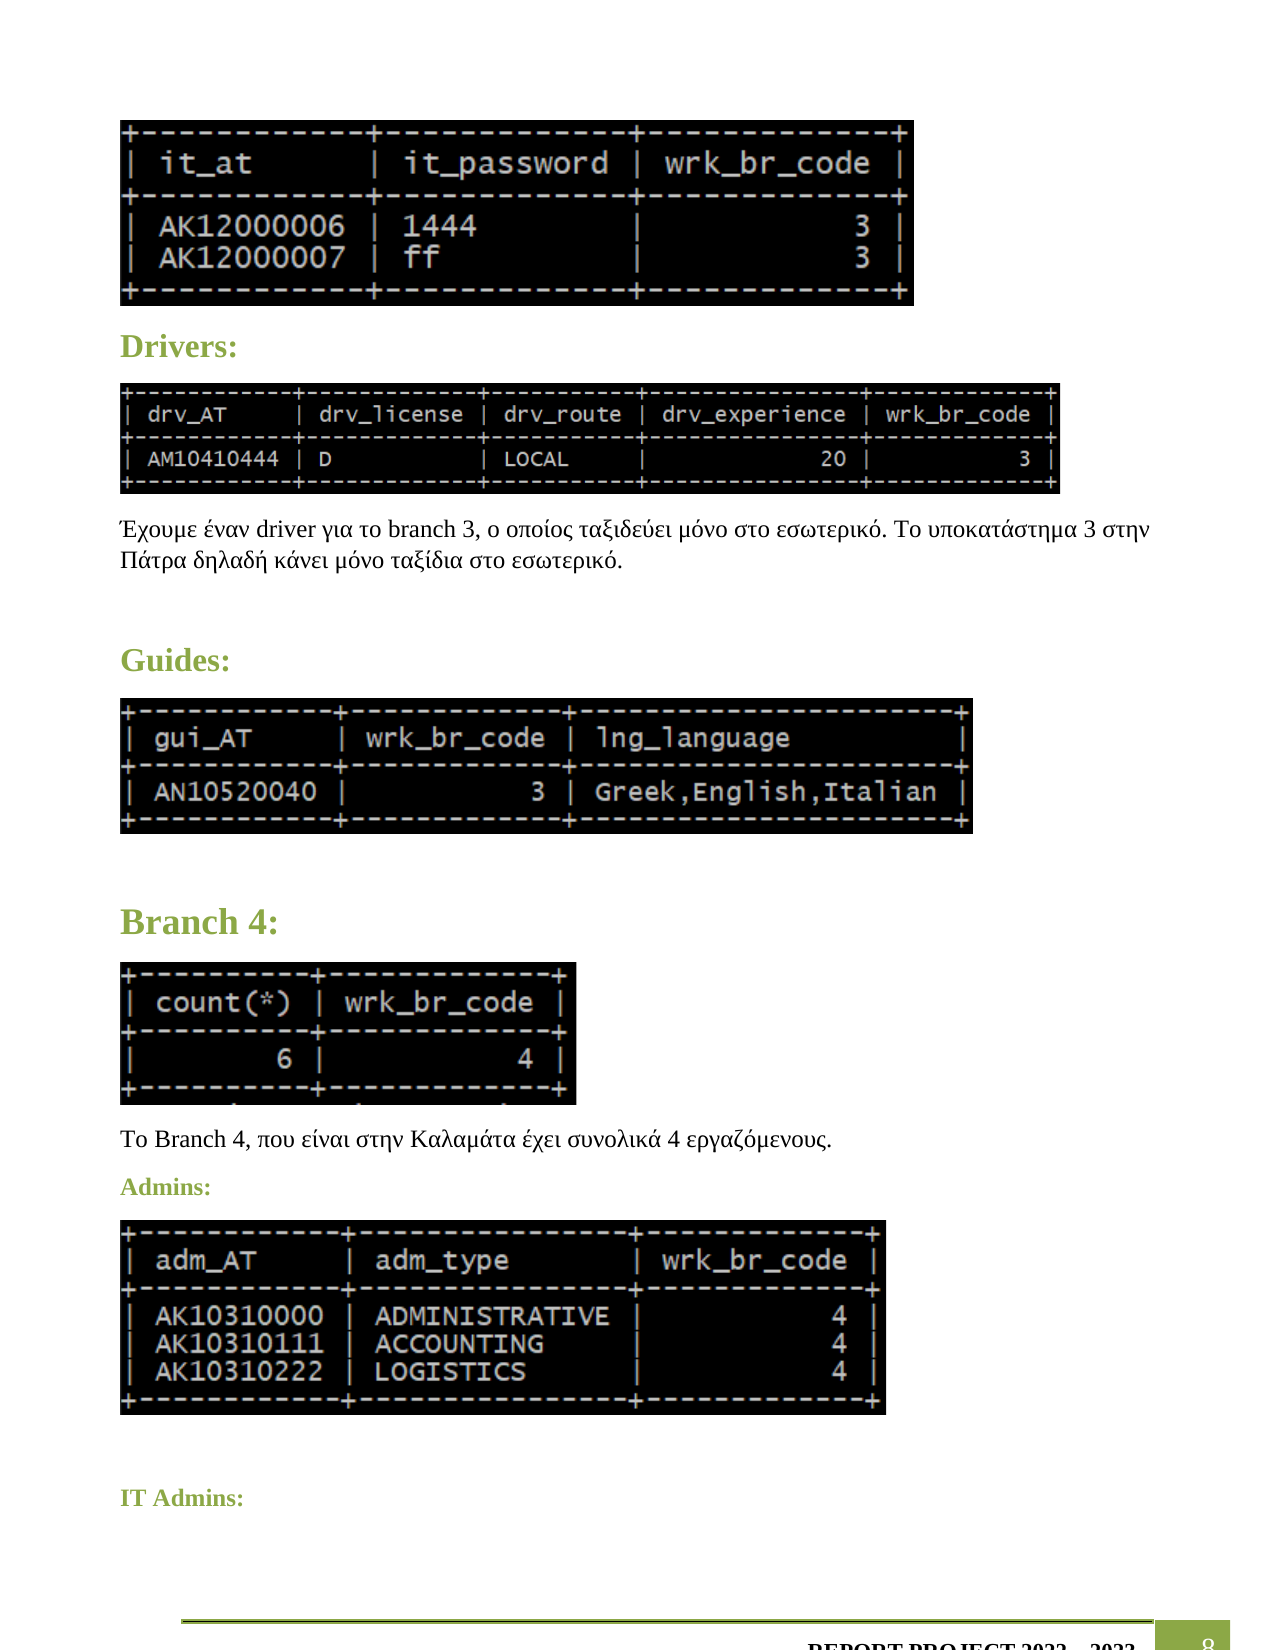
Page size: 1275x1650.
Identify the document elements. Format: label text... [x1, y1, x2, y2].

text IT Admins: [120, 1483, 1155, 1511]
picture [120, 120, 914, 306]
picture [120, 698, 973, 834]
text Drivers: [120, 326, 1155, 364]
text Admins: [120, 1172, 1155, 1201]
text Έχουμε έναν driver για το branch 3, ο οποίος ταξιδεύει μόνο στο εσωτερικό. Το υποκατάστημα 3 στην Πάτρα δηλαδή κάνει μόνο ταξίδια στο εσωτερικό. [120, 514, 1155, 573]
picture [120, 383, 1061, 494]
picture [120, 962, 577, 1105]
picture [120, 1220, 887, 1415]
text Guides: [120, 640, 1155, 678]
text Το Branch 4, που είναι στην Καλαμάτα έχει συνολικά 4 εργαζόμενους. [120, 1124, 1155, 1153]
text Branch 4: [120, 899, 1155, 942]
